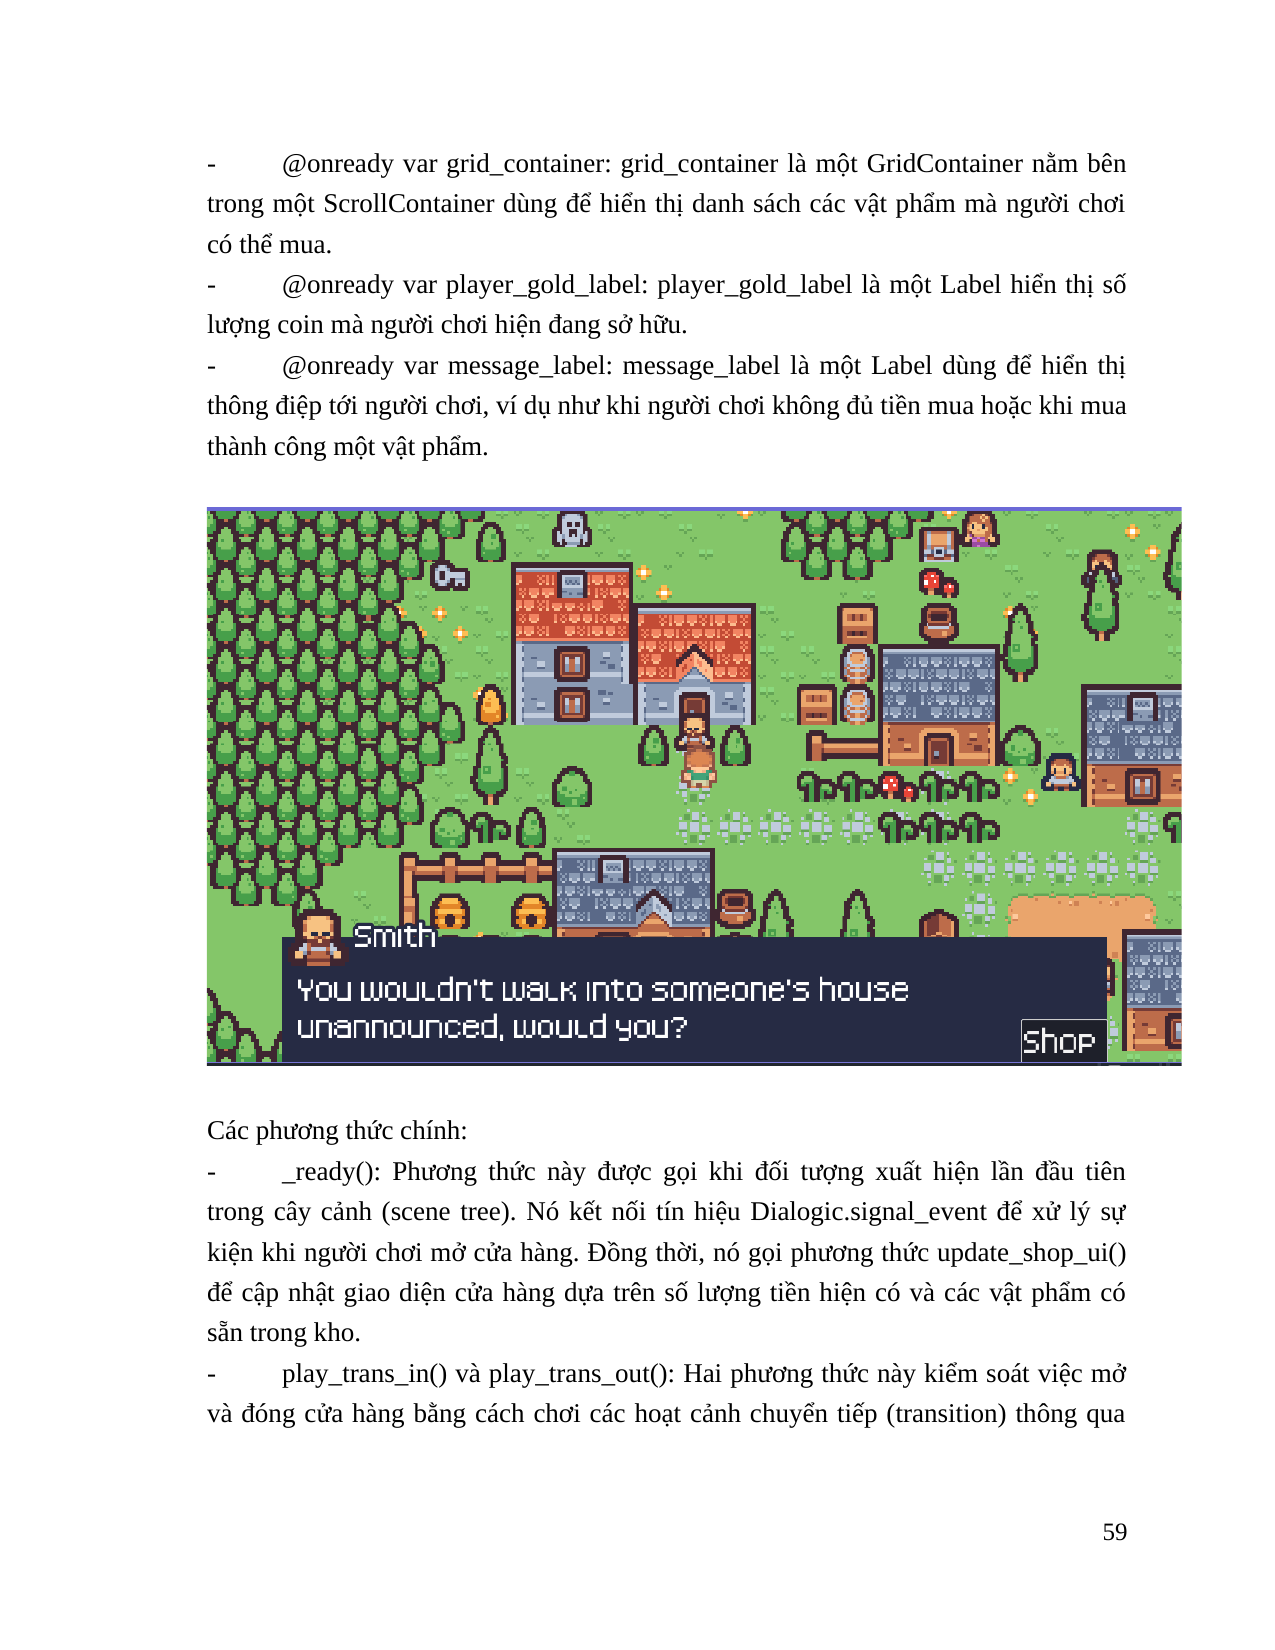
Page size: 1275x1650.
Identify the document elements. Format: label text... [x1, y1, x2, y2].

text Các phương thức chính: [207, 1114, 1127, 1146]
text - _ready(): Phương thức này được gọi khi đối tượng xuất hiện lần đầu tiên trong cây cảnh (scene tree). Nó kết nối tín hiệu Dialogic.signal_event để xử lý sự kiện khi người chơi mở cửa hàng. Đồng thời, nó gọi phương thức update_shop_ui() để cập nhật giao diện cửa hàng dựa trên số lượng tiền hiện có và các vật phẩm có sẵn trong kho. [207, 1155, 1127, 1348]
picture [206, 507, 1182, 1066]
text - @onready var grid_container: grid_container là một GridContainer nằm bên trong một ScrollContainer dùng để hiển thị danh sách các vật phẩm mà người chơi có thể mua. [207, 147, 1127, 259]
text - @onready var player_gold_label: player_gold_label là một Label hiển thị số lượng coin mà người chơi hiện đang sở hữu. [207, 268, 1127, 340]
text - @onready var message_label: message_label là một Label dùng để hiển thị thông điệp tới người chơi, ví dụ như khi người chơi không đủ tiền mua hoặc khi mua thành công một vật phẩm. [207, 349, 1127, 461]
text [207, 1357, 1127, 1428]
